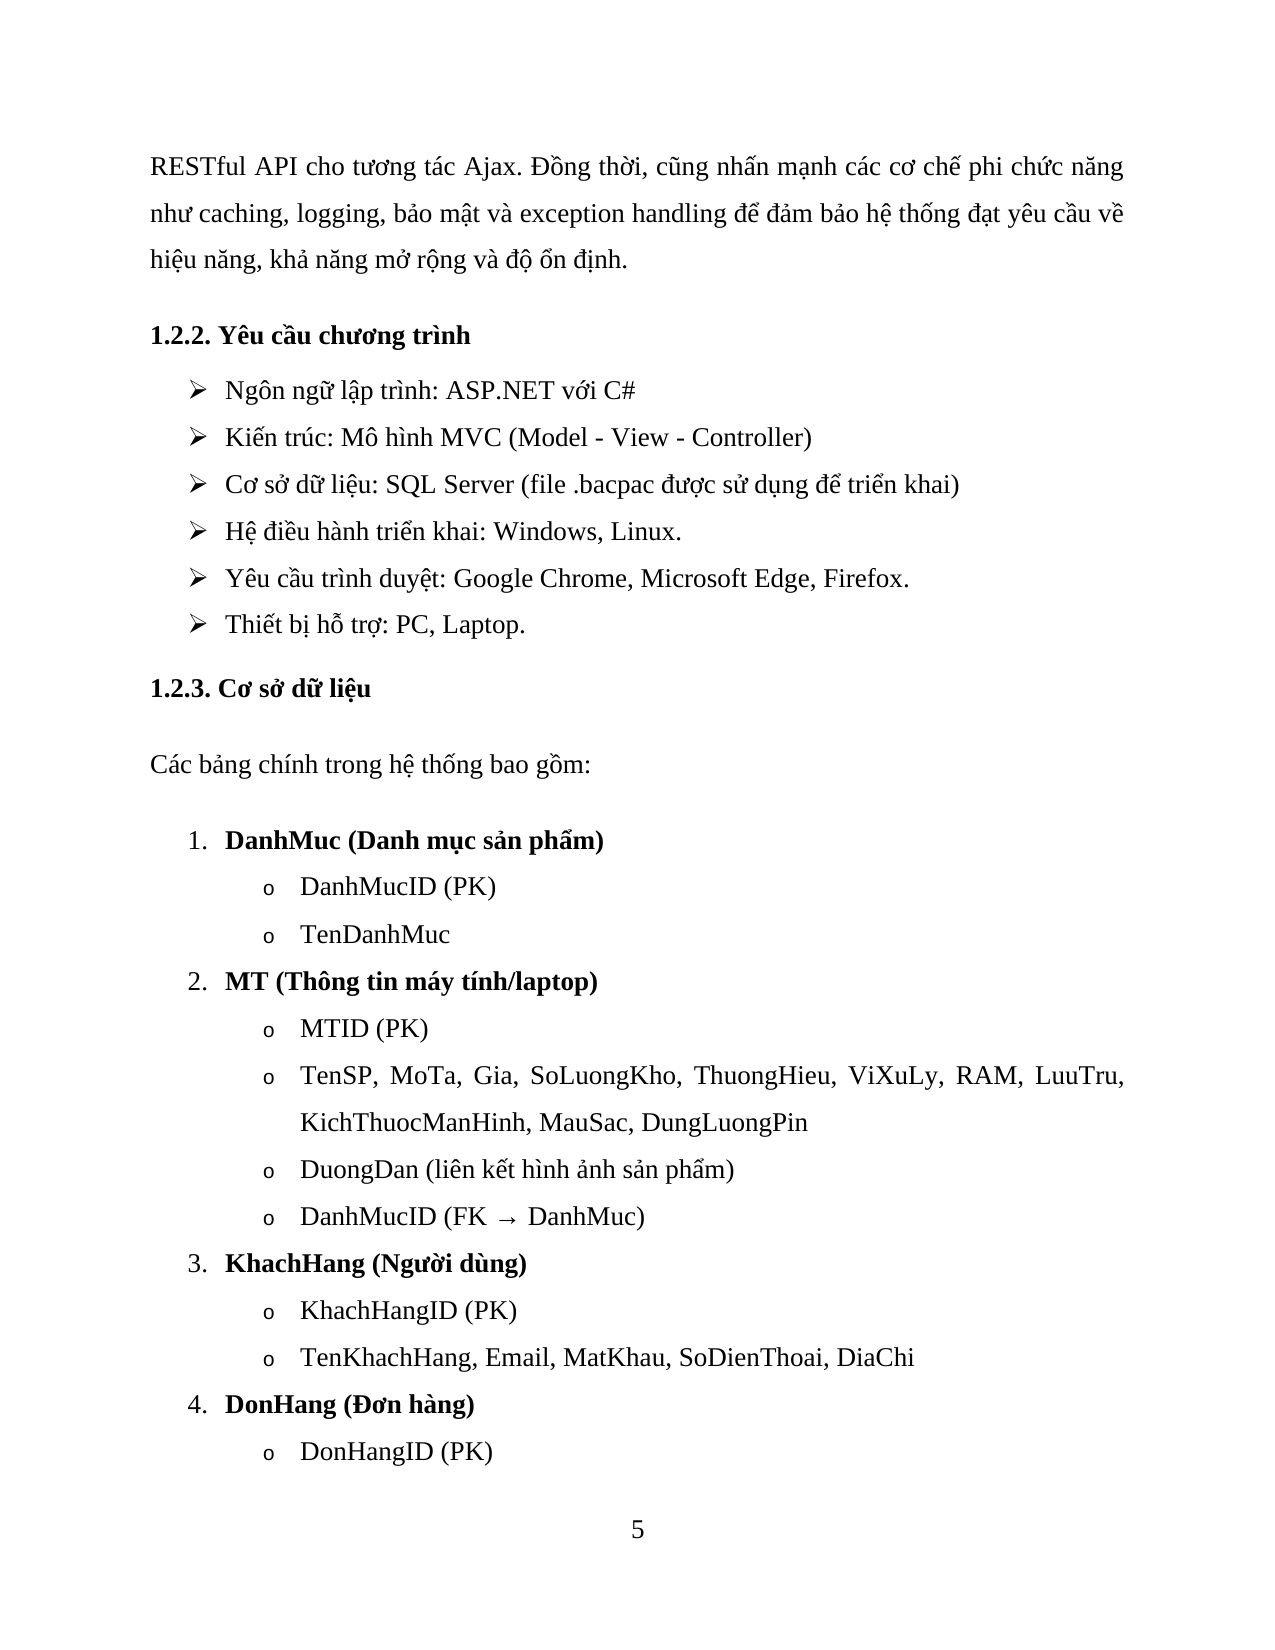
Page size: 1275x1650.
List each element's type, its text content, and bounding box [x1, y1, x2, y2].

list Cơ sở dữ liệu: SQL Server (file .bacpac được sử dụng để triển khai) [187, 468, 1125, 499]
list Kiến trúc: Mô hình MVC (Model - View - Controller) [187, 421, 1125, 452]
list TenDanhMuc [262, 918, 1125, 949]
list DanhMucID (FK → DanhMuc) [262, 1200, 1125, 1232]
list DanhMucID (PK) [262, 870, 1125, 902]
list Yêu cầu trình duyệt: Google Chrome, Microsoft Edge, Firefox. [187, 562, 1125, 593]
list DuongDan (liên kết hình ảnh sản phẩm) [262, 1153, 1125, 1184]
list Ngôn ngữ lập trình: ASP.NET với C# [187, 374, 1125, 405]
list KhachHang (Người dùng) [187, 1247, 1125, 1278]
list DonHang (Đơn hàng) [187, 1388, 1125, 1420]
list MT (Thông tin máy tính/laptop) [187, 965, 1125, 996]
list MTID (PK) [262, 1012, 1125, 1043]
subtitle 1.2.3. Cơ sở dữ liệu [150, 672, 1125, 703]
list KhachHangID (PK) [262, 1294, 1125, 1326]
list TenKhachHang, Email, MatKhau, SoDienThoai, DiaChi [262, 1341, 1125, 1373]
text Các bảng chính trong hệ thống bao gồm: [150, 748, 1125, 779]
list DanhMuc (Danh mục sản phẩm) [187, 824, 1125, 855]
list TenSP, MoTa, Gia, SoLuongKho, ThuongHieu, ViXuLy, RAM, LuuTru, KichThuocManHinh, MauSac, DungLuongPin [262, 1059, 1125, 1137]
list Hệ điều hành triển khai: Windows, Linux. [187, 515, 1125, 546]
list DonHangID (PK) [262, 1435, 1125, 1467]
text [150, 150, 1125, 274]
list Thiết bị hỗ trợ: PC, Laptop. [187, 608, 1125, 640]
subtitle 1.2.2. Yêu cầu chương trình [150, 319, 1125, 350]
